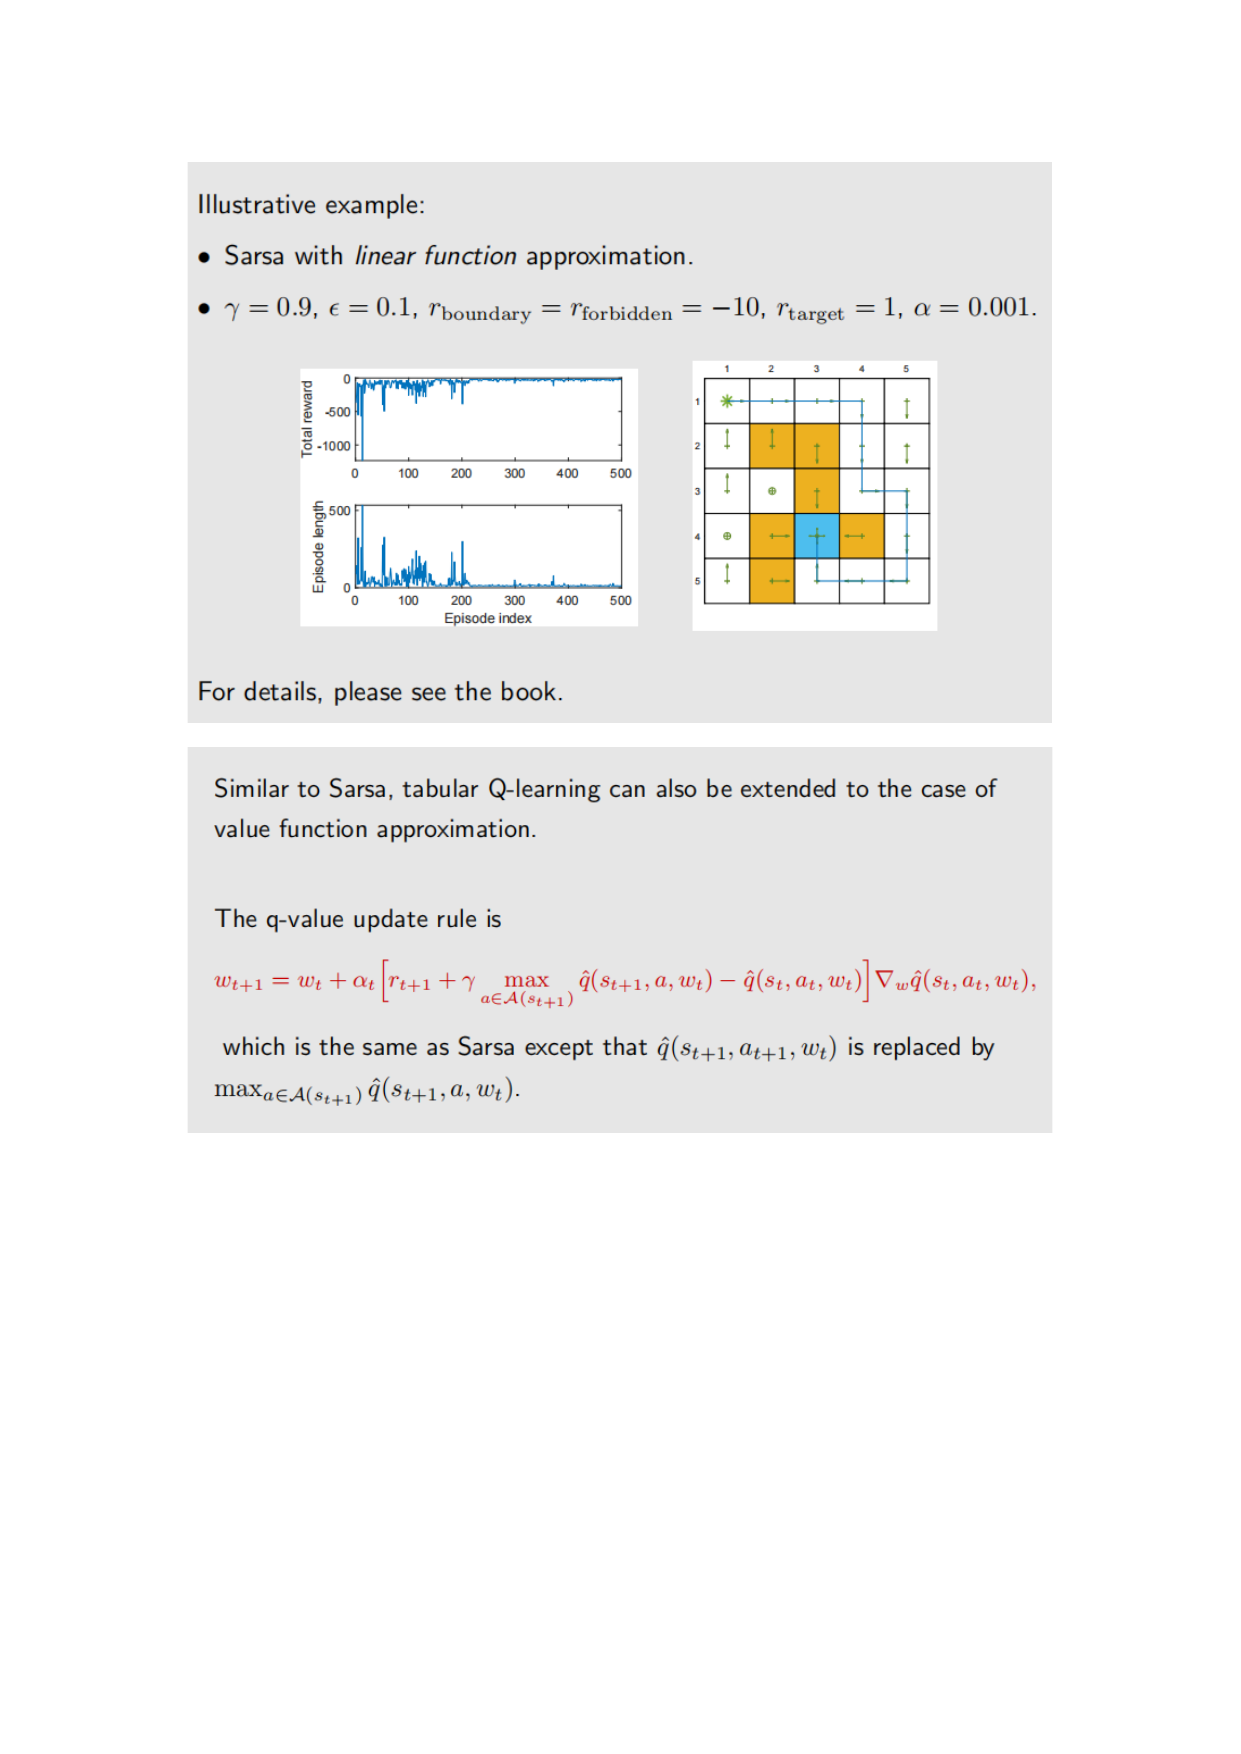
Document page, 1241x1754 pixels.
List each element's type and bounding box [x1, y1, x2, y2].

picture [187, 162, 1052, 723]
picture [187, 747, 1053, 1133]
